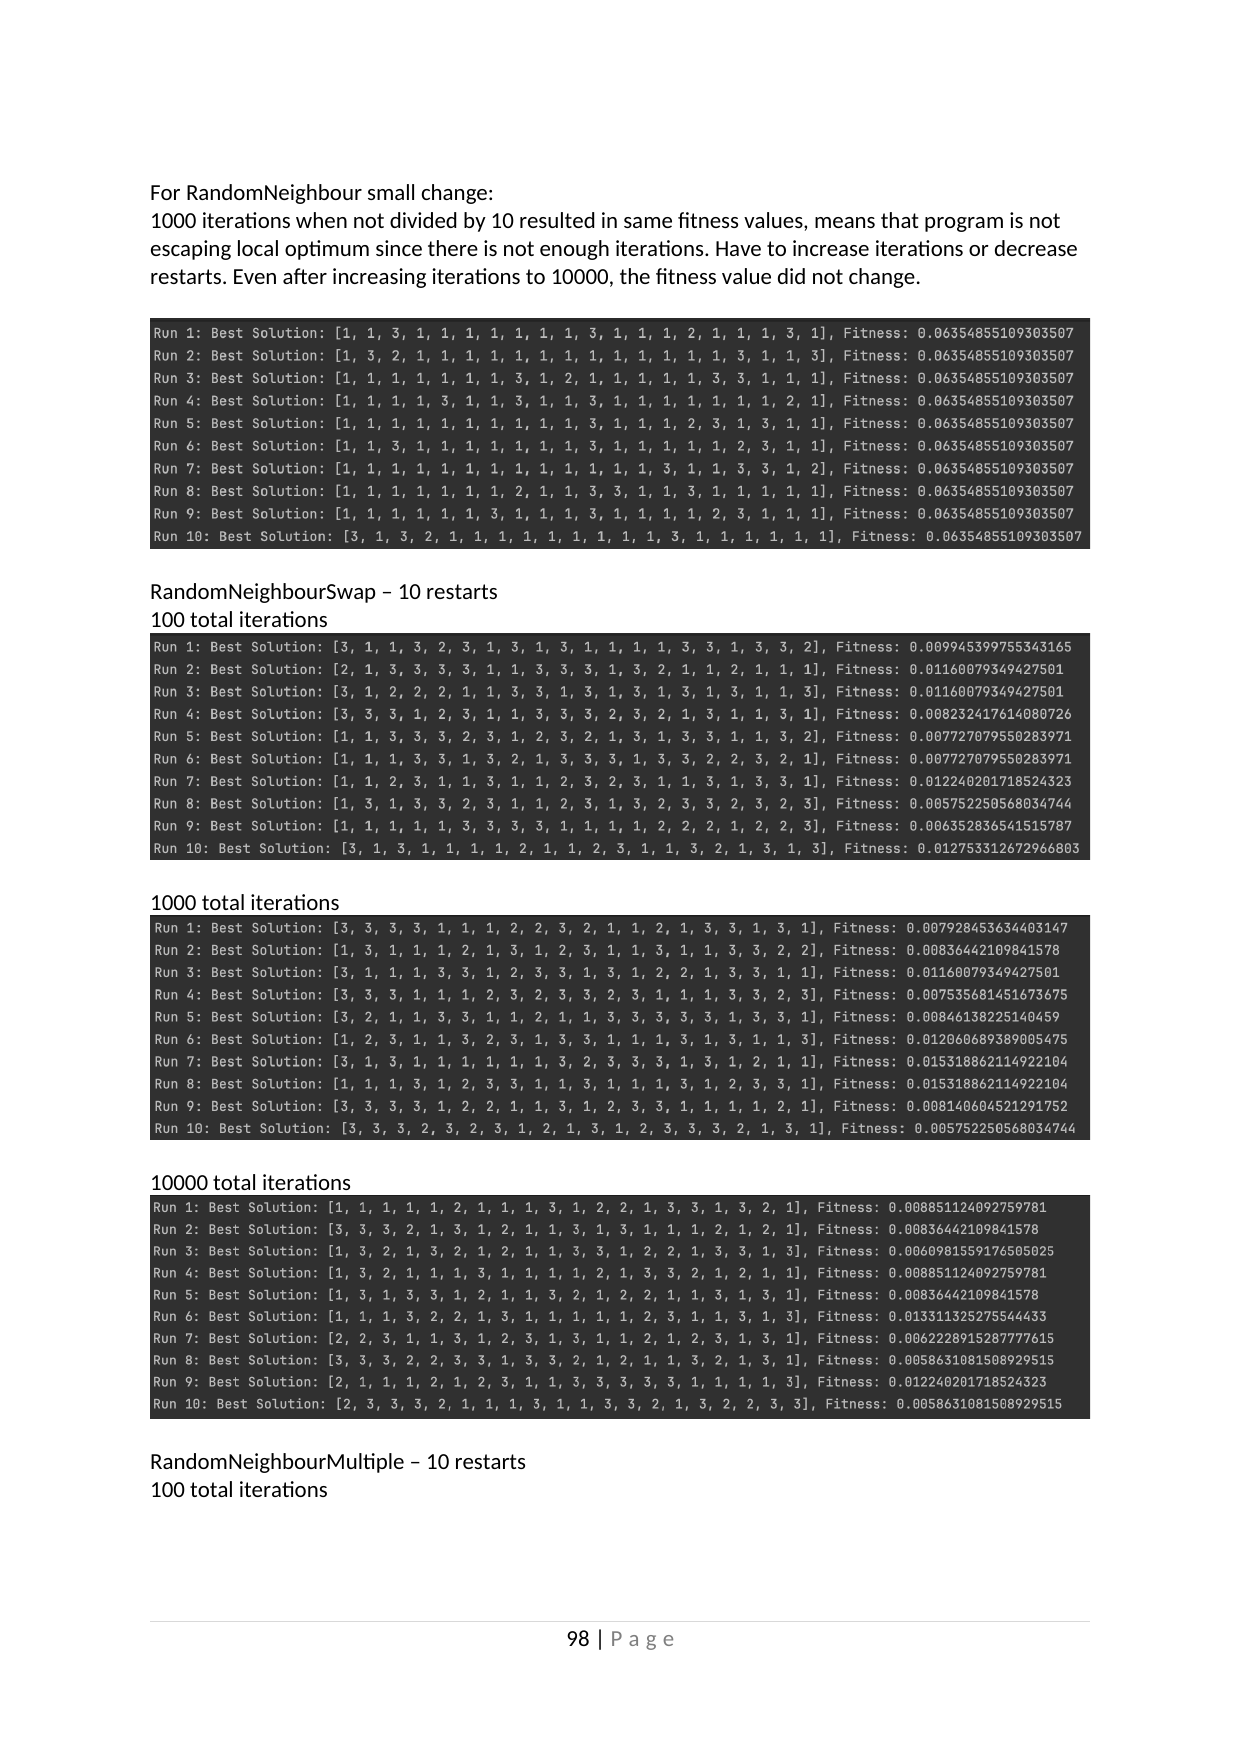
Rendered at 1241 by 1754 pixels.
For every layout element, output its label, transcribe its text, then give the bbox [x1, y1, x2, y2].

text RandomNeighbourSwap – 10 restarts [150, 577, 1090, 605]
text 100 total iterations [150, 605, 1090, 633]
picture [150, 318, 1091, 549]
text For RandomNeighbour small change: [150, 178, 1090, 206]
text 100 total iterations [150, 1475, 1090, 1503]
text 1000 total iterations [150, 888, 1090, 915]
picture [150, 633, 1091, 860]
text 10000 total iterations [150, 1168, 1090, 1195]
picture [150, 915, 1091, 1140]
text RandomNeighbourMultiple – 10 restarts [150, 1447, 1090, 1475]
text 1000 iterations when not divided by 10 resulted in same fitness values, means that program is not escaping local optimum since there is not enough iterations. Have to increase iterations or decrease restarts. Even after increasing iterations to 10000, the fitness value did not change. [150, 206, 1090, 290]
picture [150, 1195, 1091, 1419]
